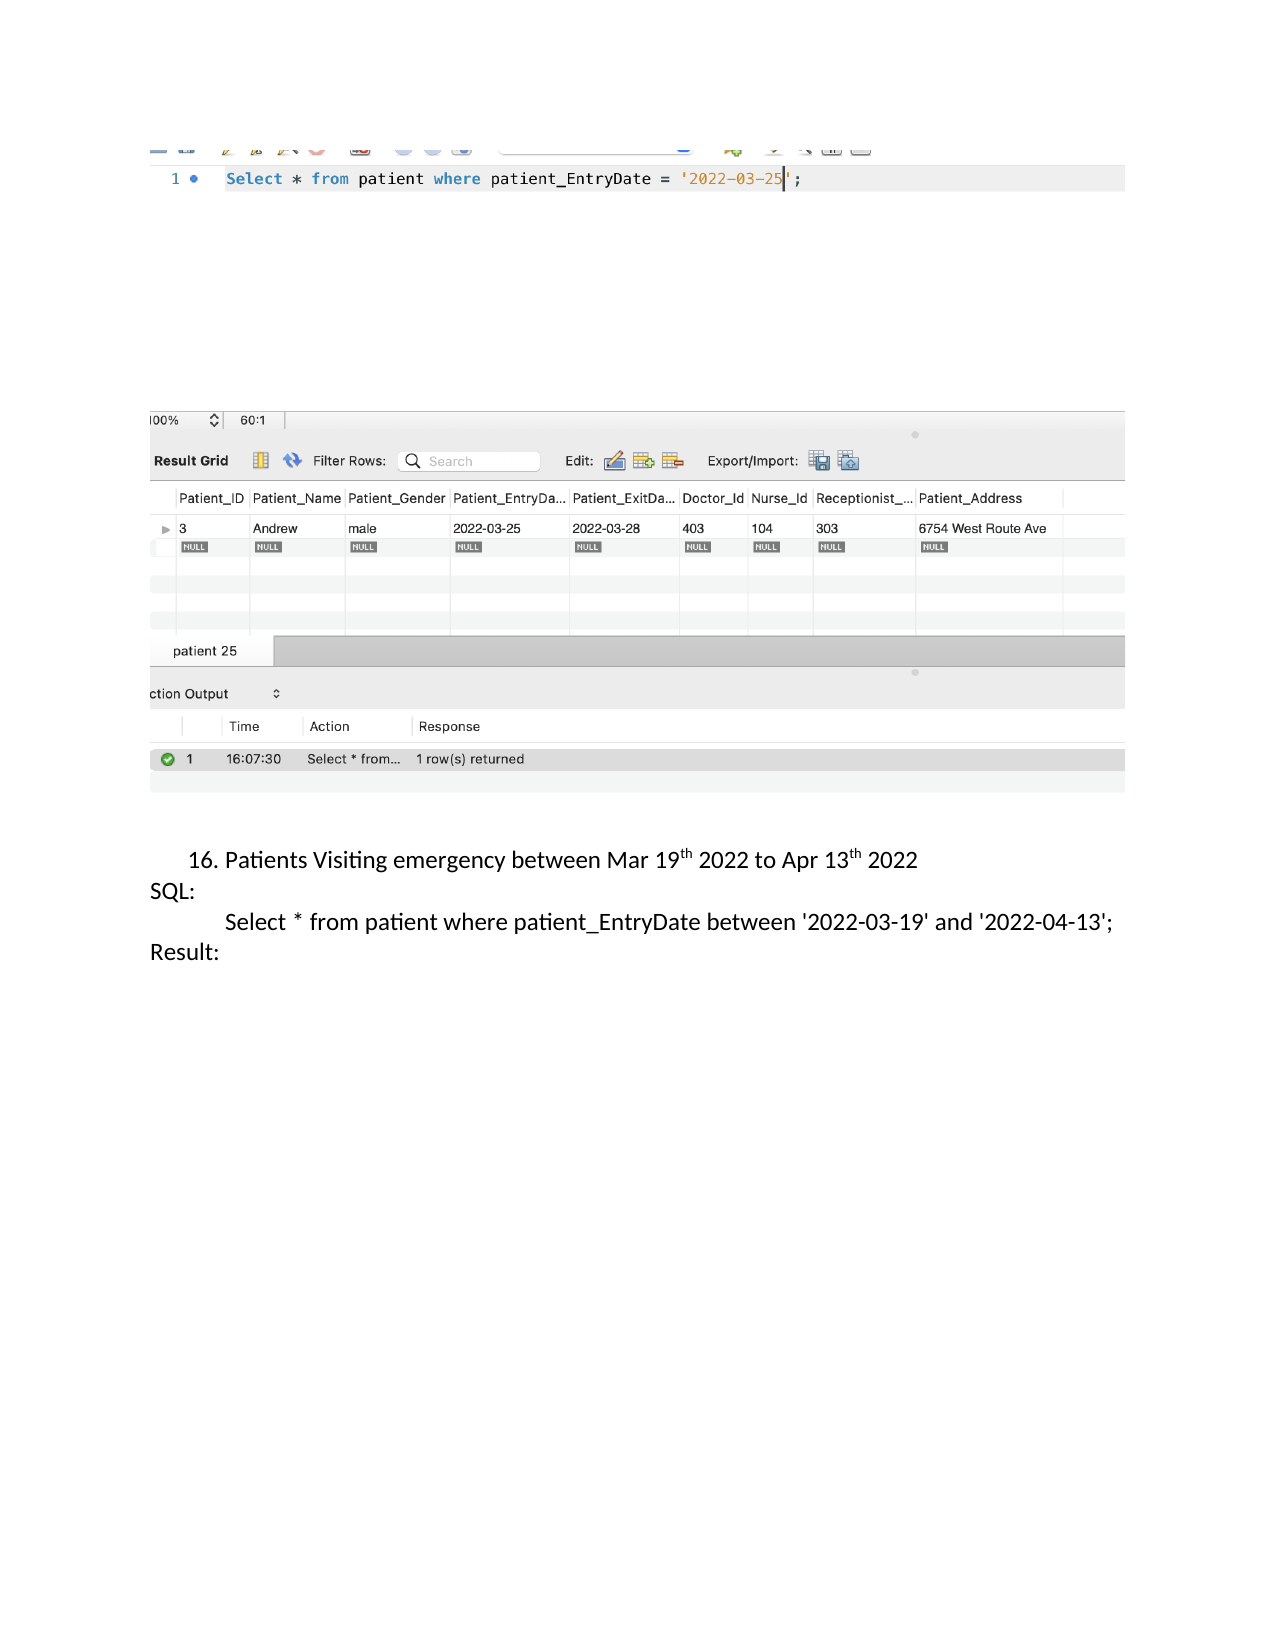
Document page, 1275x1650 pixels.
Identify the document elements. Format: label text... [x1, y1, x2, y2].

picture [150, 150, 1125, 814]
text SQL: [150, 875, 1125, 906]
text Select * from patient where patient_EntryDate between '2022-03-19' and '2022-04-13'; [150, 906, 1125, 936]
list Patients Visiting emergency between Mar 19th 2022 to Apr 13th 2022 [187, 844, 1125, 875]
text Result: [150, 936, 1125, 967]
